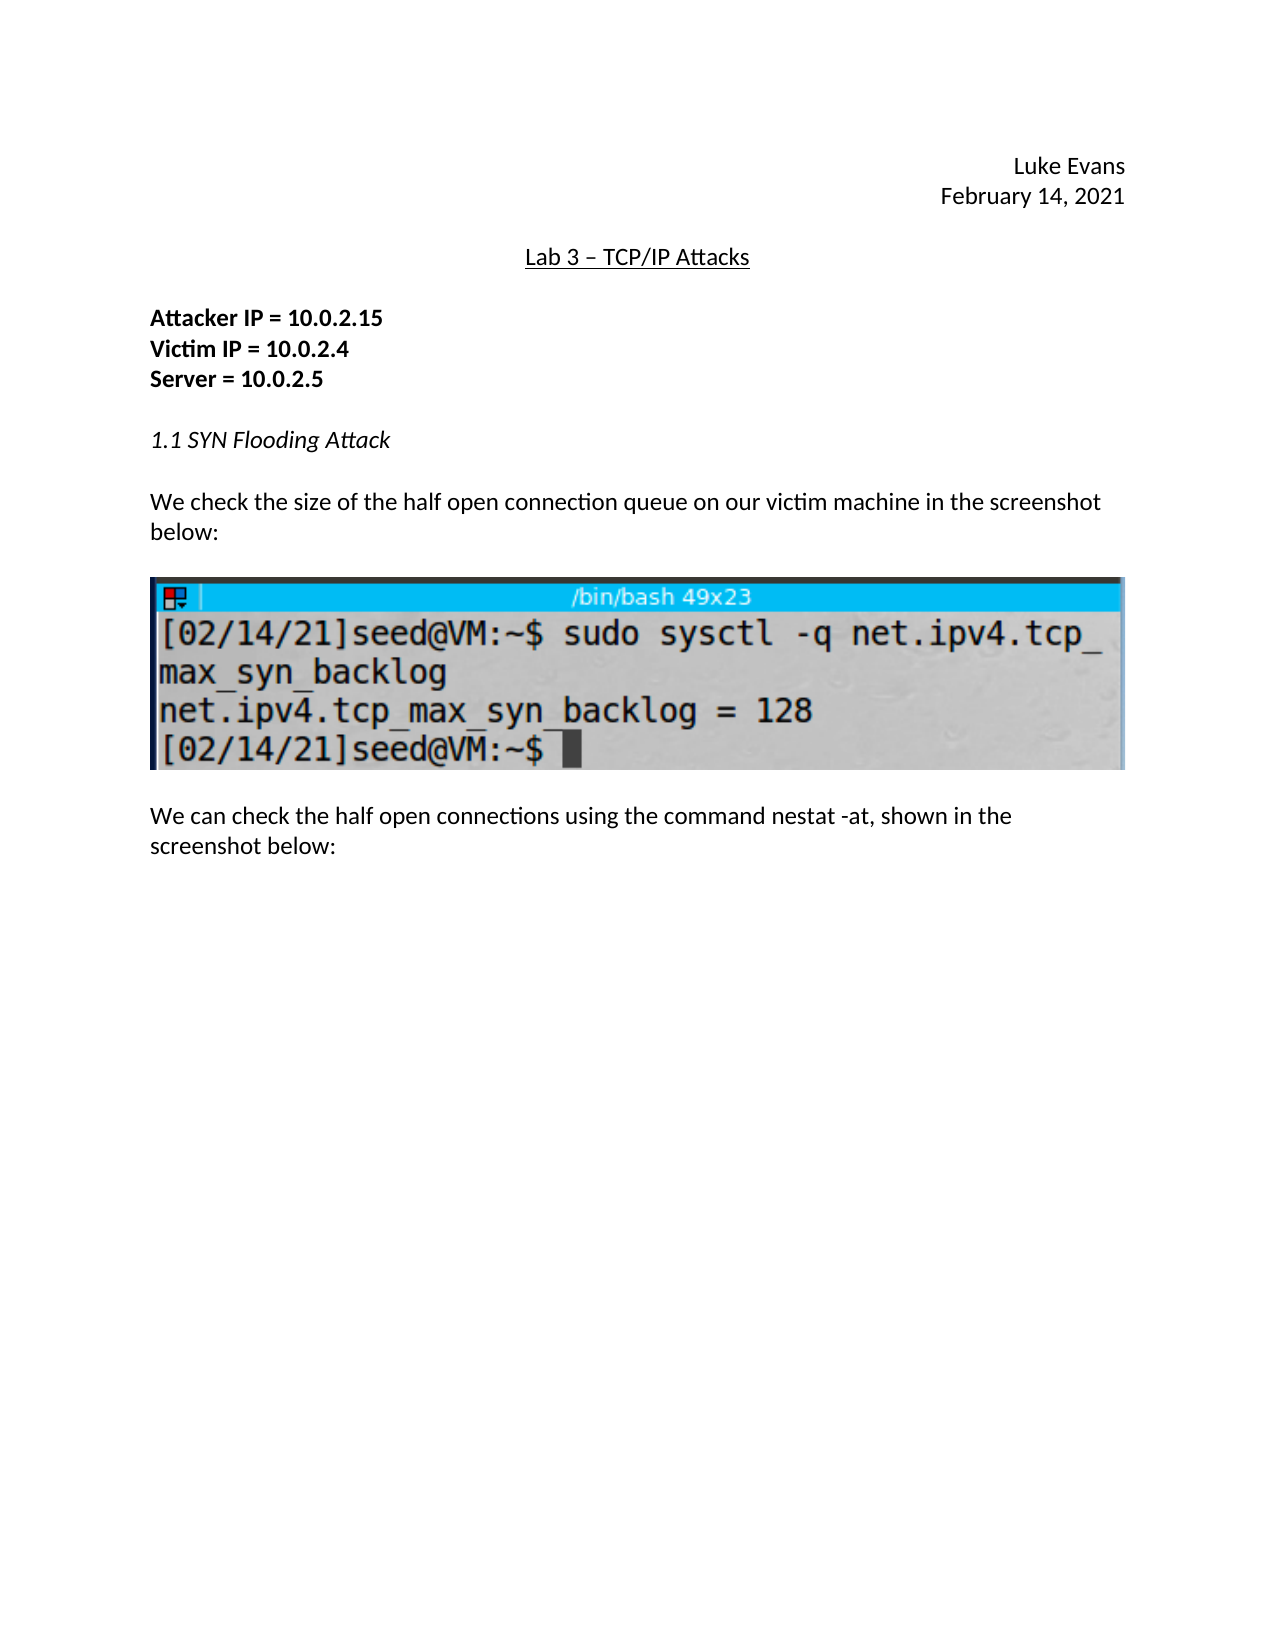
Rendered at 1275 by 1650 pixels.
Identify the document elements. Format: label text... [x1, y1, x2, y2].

list SYN Flooding Attack [150, 425, 1125, 455]
text Server = 10.0.2.5 [150, 364, 1125, 394]
picture [150, 577, 1125, 770]
text Victim IP = 10.0.2.4 [150, 333, 1125, 364]
text We can check the half open connections using the command nestat -at, shown in the screenshot below: [150, 800, 1125, 861]
text We check the size of the half open connection queue on our victim machine in the screenshot below: [150, 486, 1125, 547]
text Attacker IP = 10.0.2.15 [150, 303, 1125, 333]
text Luke Evans [150, 150, 1125, 181]
text February 14, 2021 [150, 181, 1125, 211]
text Lab 3 – TCP/IP Attacks [150, 242, 1125, 272]
